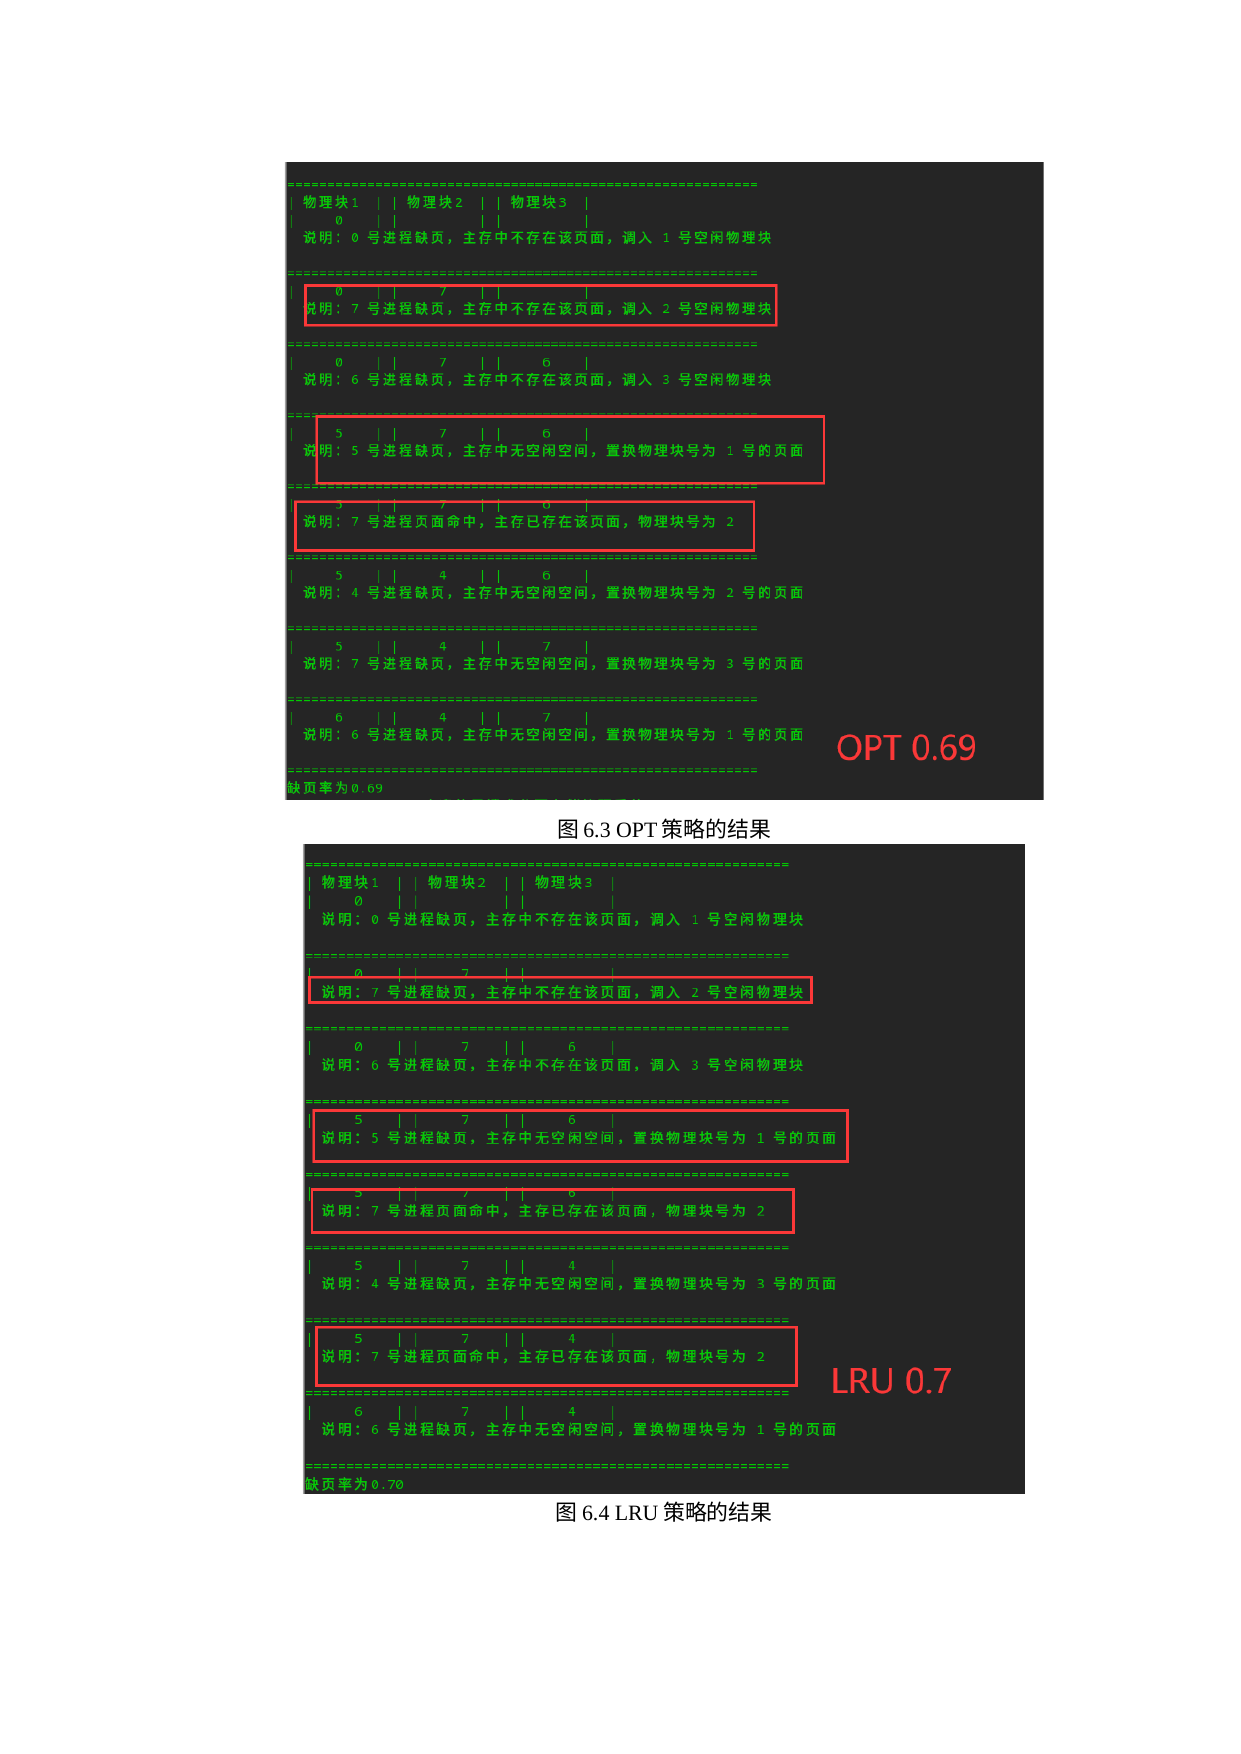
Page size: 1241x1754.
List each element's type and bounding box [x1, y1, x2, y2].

picture [302, 844, 1025, 1494]
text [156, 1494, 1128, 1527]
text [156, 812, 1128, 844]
picture [284, 162, 1044, 800]
